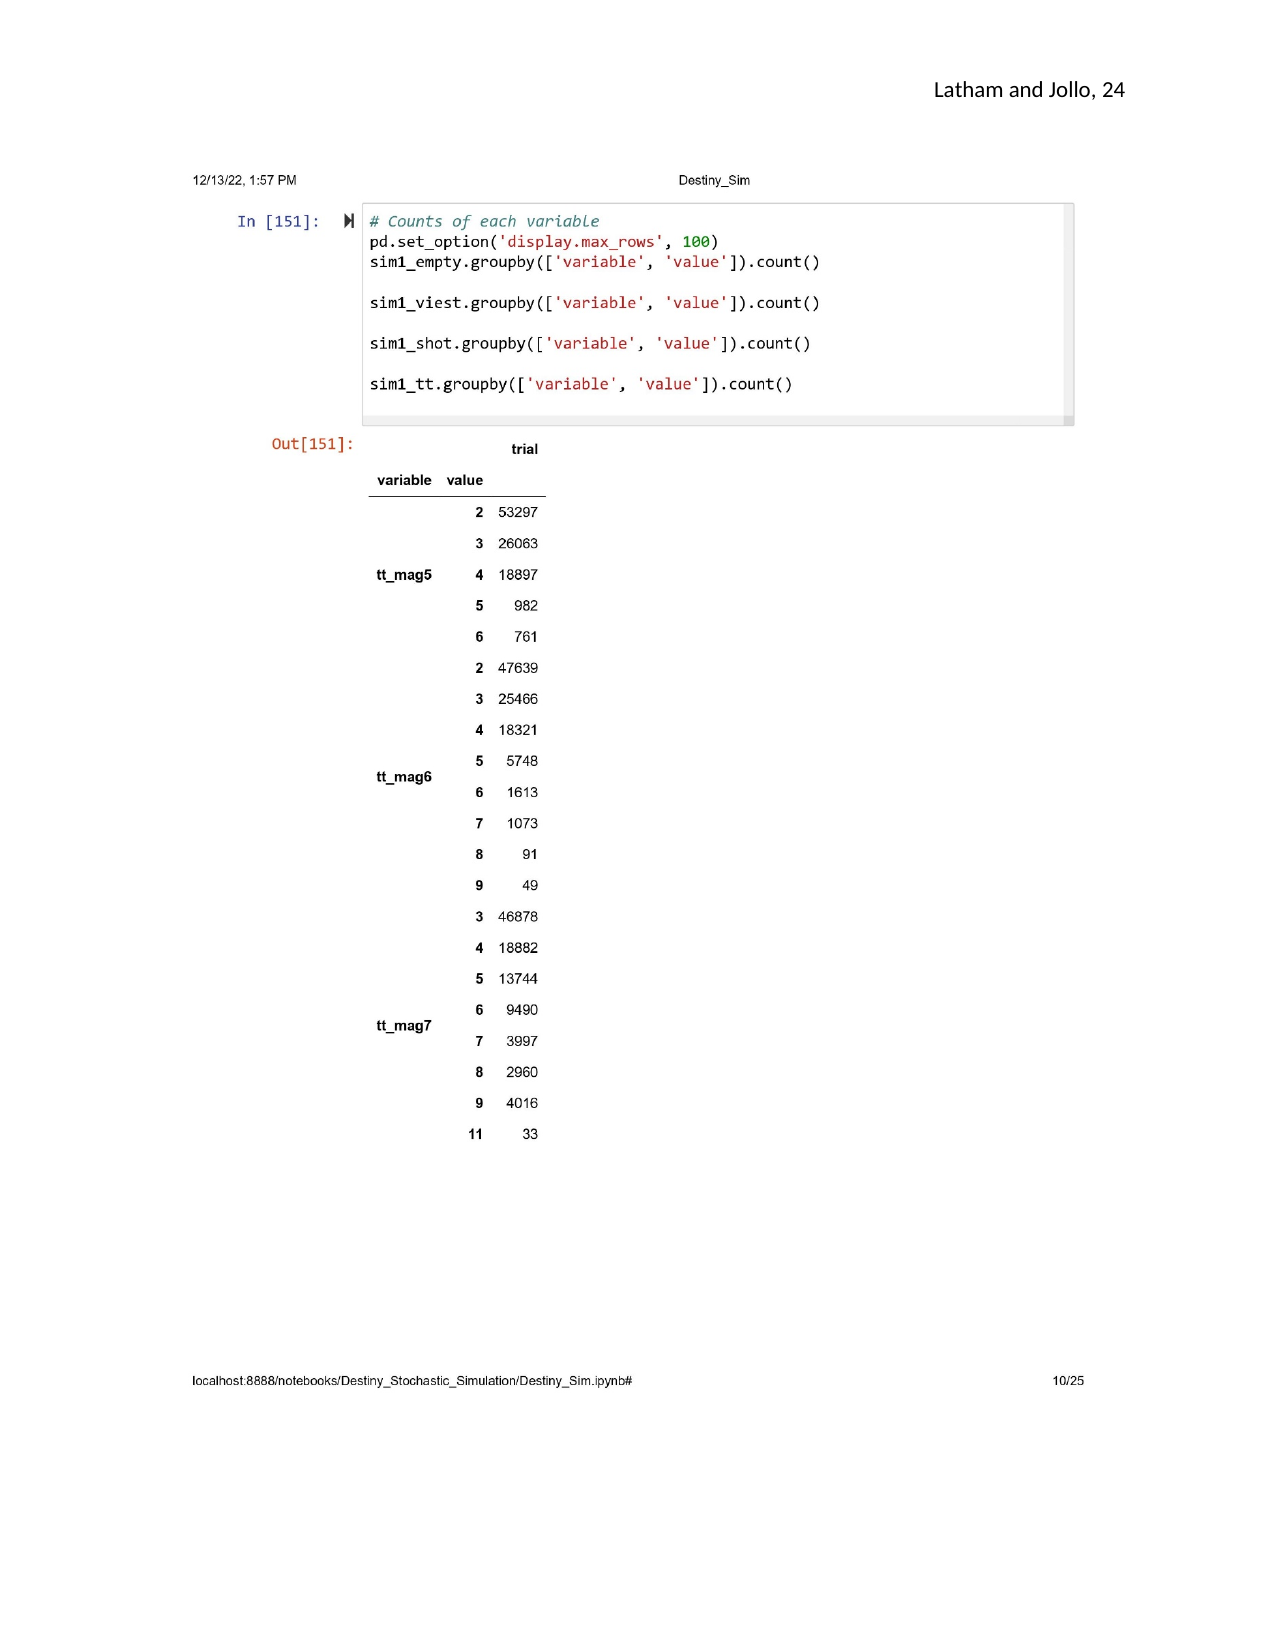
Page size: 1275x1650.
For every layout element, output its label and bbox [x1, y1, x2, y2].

picture [150, 150, 1125, 1412]
